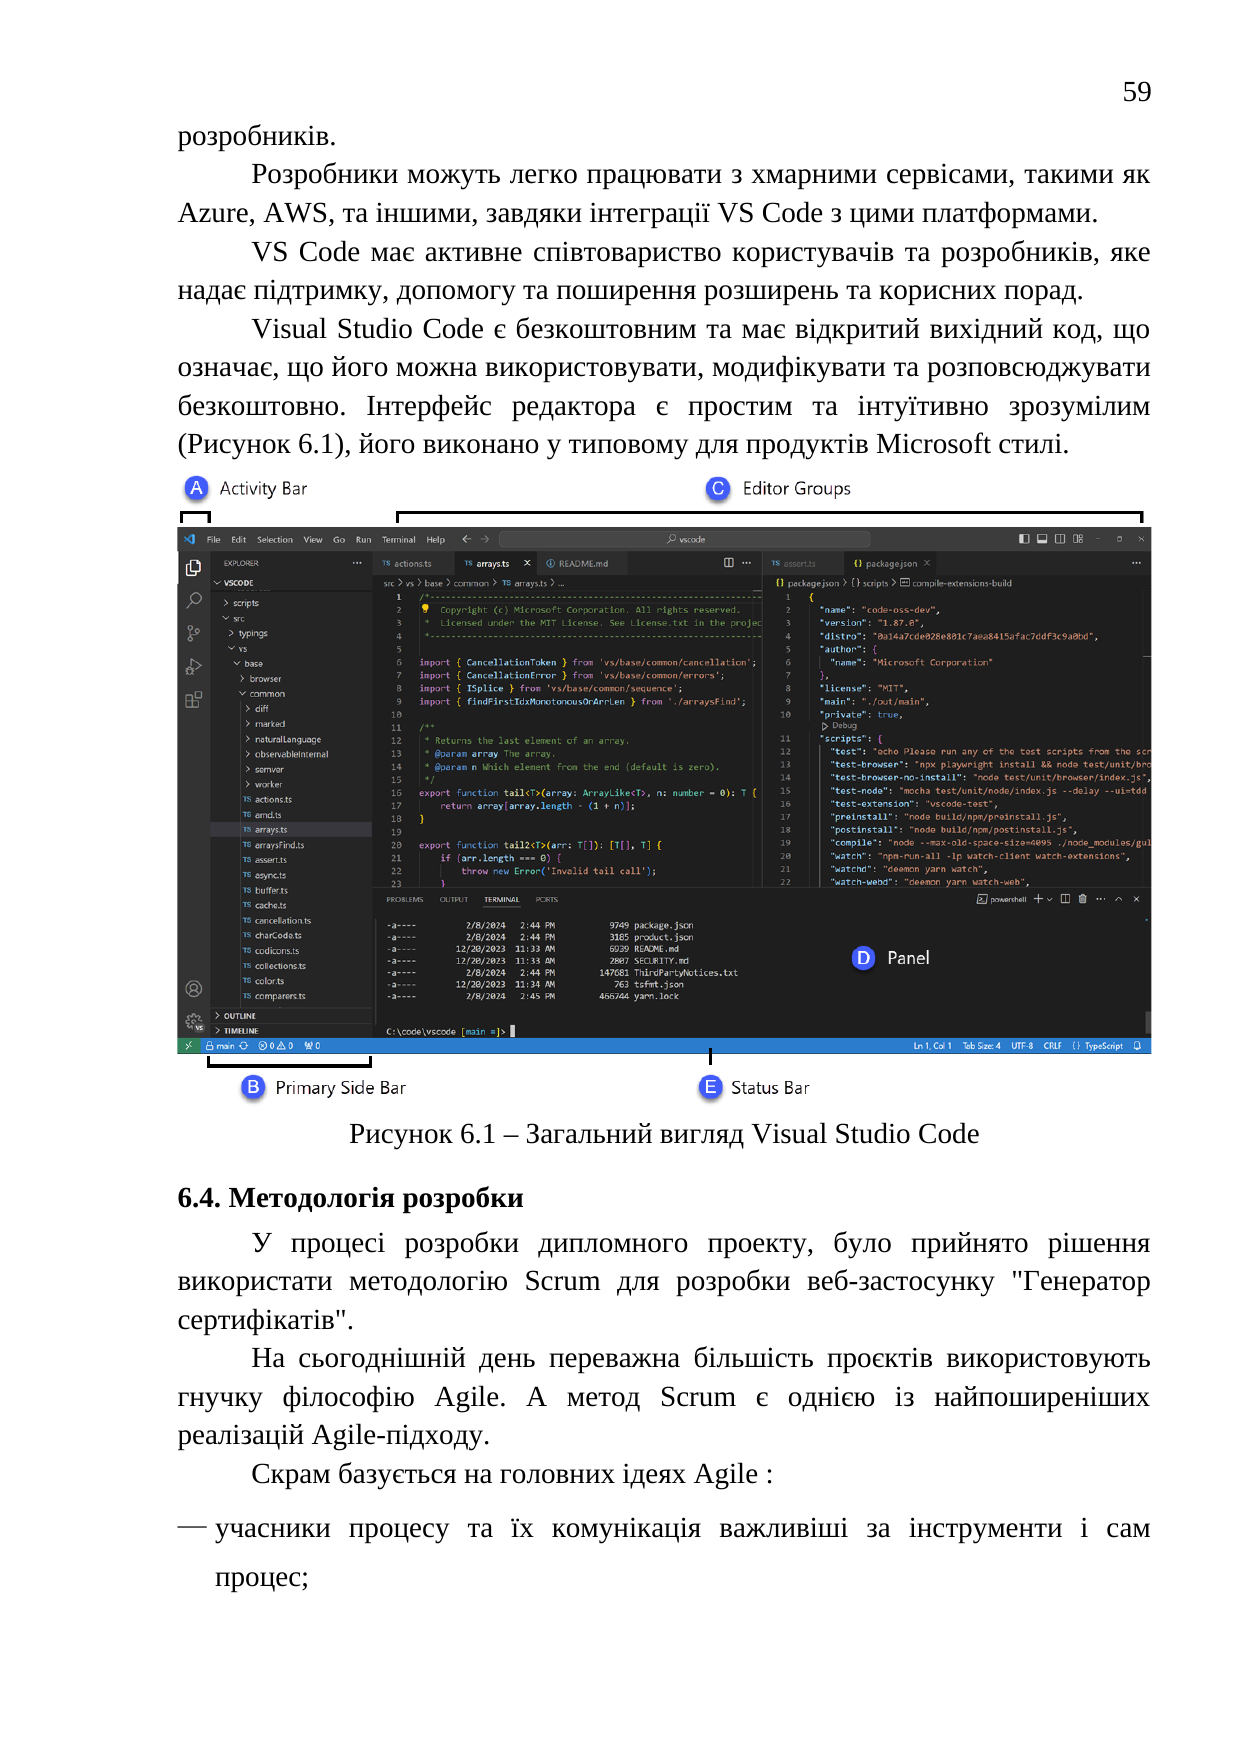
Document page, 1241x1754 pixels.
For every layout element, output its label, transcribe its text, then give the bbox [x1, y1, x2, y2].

subtitle 6.4. Методологія розробки [177, 1180, 1152, 1213]
text VS Code має активне співтовариство користувачів та розробників, яке надає підтримку, допомогу та поширення розширень та корисних порад. [177, 234, 1152, 306]
text Скрам базується на головних ідеях Agile : [177, 1456, 1152, 1489]
text Розробники можуть легко працювати з хмарними сервісами, такими як Azure, AWS, та іншими, завдяки інтеграції VS Code з цими платформами. [177, 157, 1152, 229]
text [177, 118, 1152, 152]
list учасники процесу та їх комунікація важливіші за інструменти і сам процес; [177, 1494, 1152, 1593]
text Рисунок 6.1 – Загальний вигляд Visual Studio Code [177, 1116, 1152, 1150]
picture [177, 465, 1152, 1112]
text На сьогоднішній день переважна більшість проєктів використовують гнучку філософію Agile. А метод Scrum є однією із найпоширеніших реалізацій Agile-підходу. [177, 1340, 1152, 1451]
text У процесі розробки дипломного проекту, було прийнято рішення використати методологію Scrum для розробки веб-застосунку "Генератор сертифікатів". [177, 1225, 1152, 1335]
text Visual Studio Code є безкоштовним та має відкритий вихідний код, що означає, що його можна використовувати, модифікувати та розповсюджувати безкоштовно. Інтерфейс редактора є простим та інтуїтивно зрозумілим (Рисунок 6.1), його виконано у типовому для продуктів Microsoft стилі. [177, 311, 1152, 460]
